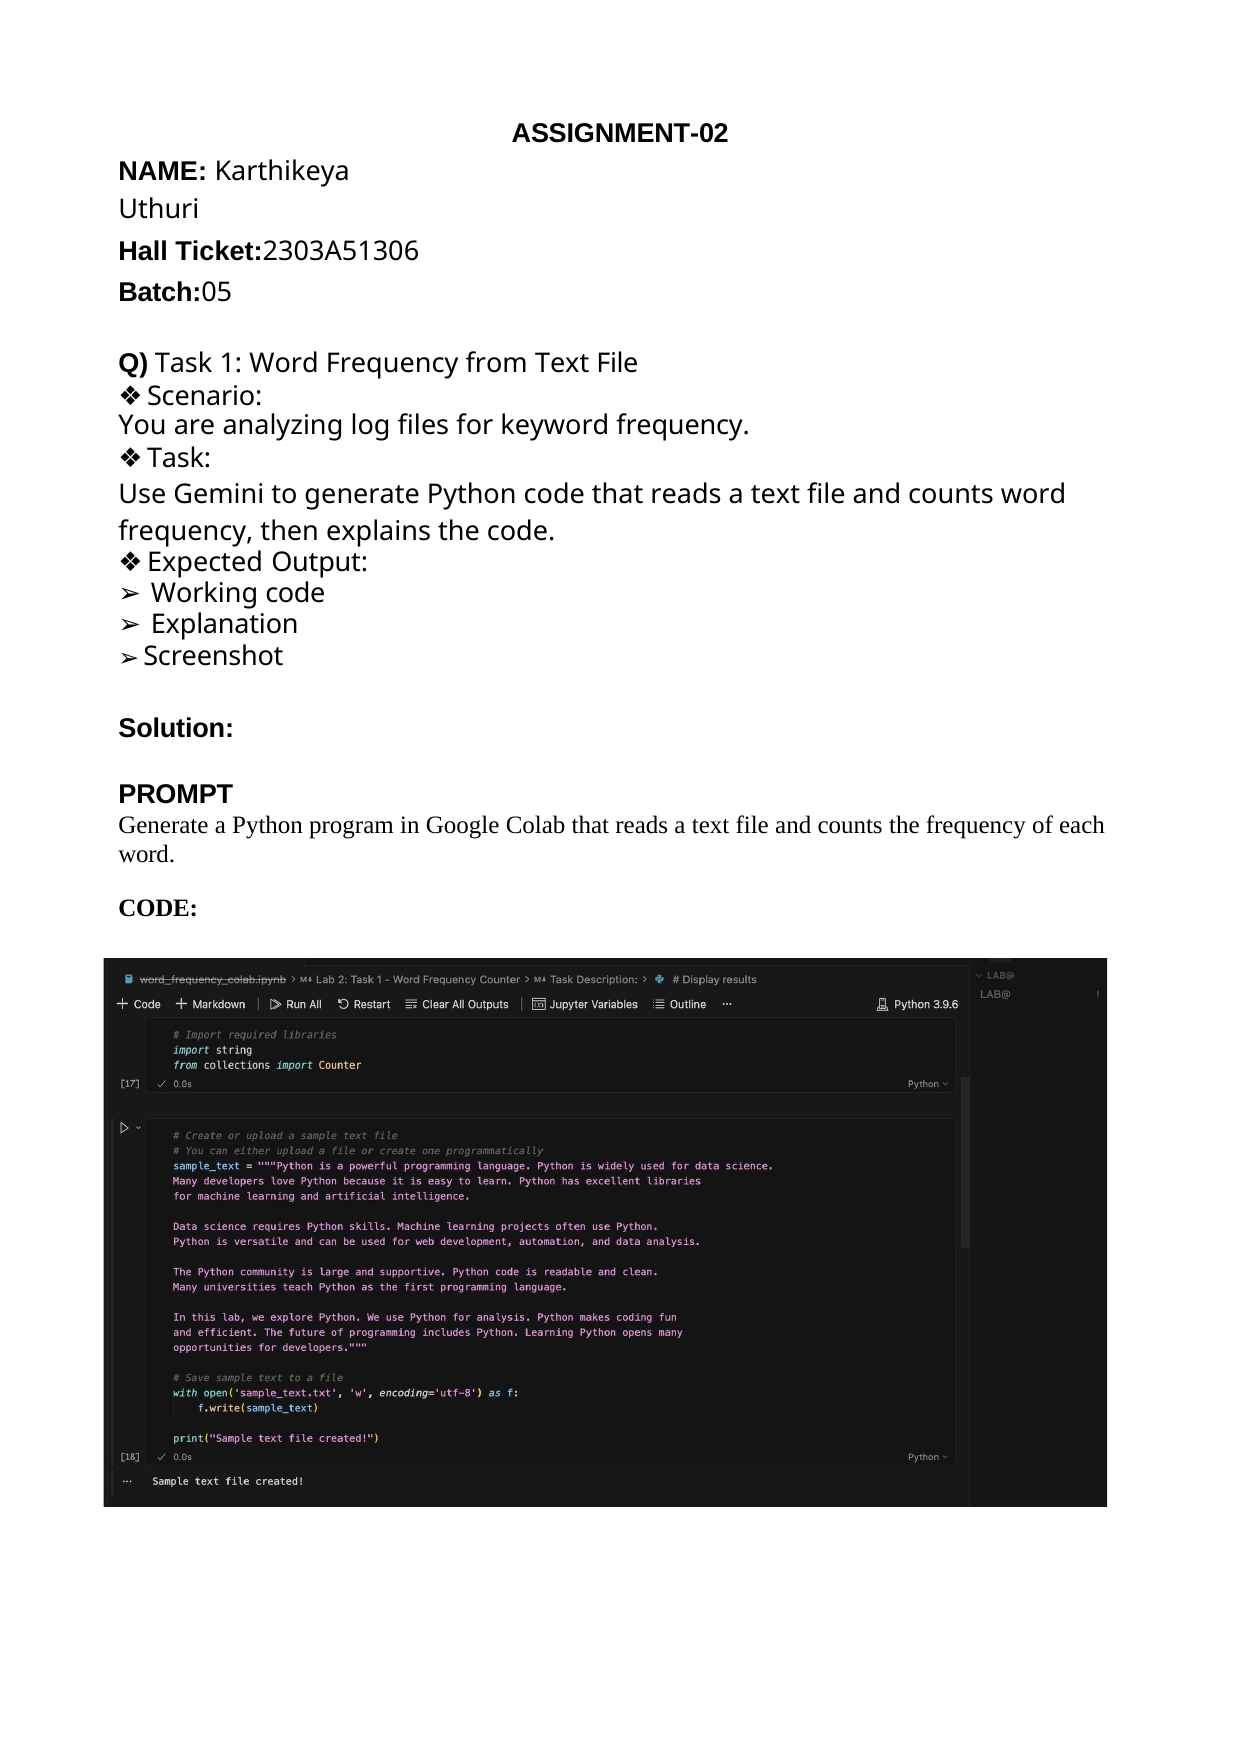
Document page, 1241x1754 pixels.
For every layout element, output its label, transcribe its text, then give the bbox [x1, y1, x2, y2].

list Task: [118, 441, 1226, 474]
text PROMPT [118, 778, 1226, 810]
list Screenshot [118, 640, 1226, 673]
text Generate a Python program in Google Colab that reads a text file and counts the frequency of each word. [118, 810, 1136, 868]
text NAME: Karthikeya Uthuri [118, 151, 426, 227]
list Expected Output: [118, 548, 1226, 578]
list Task 1: Word Frequency from Text File [118, 348, 1226, 378]
text ASSIGNMENT-02 [15, 117, 1226, 149]
text Solution: [118, 712, 1226, 743]
list Working code [118, 578, 1226, 609]
picture [103, 958, 1108, 1507]
text Hall Ticket:2303A51306 [118, 231, 426, 268]
text CODE: [118, 893, 1226, 922]
text Use Gemini to generate Python code that reads a text file and counts word frequency, then explains the code. [118, 474, 1136, 548]
text Batch:05 [118, 272, 426, 309]
list Scenario: [118, 378, 1226, 412]
text You are analyzing log files for keyword frequency. [118, 412, 1226, 441]
list Explanation [118, 609, 1226, 640]
